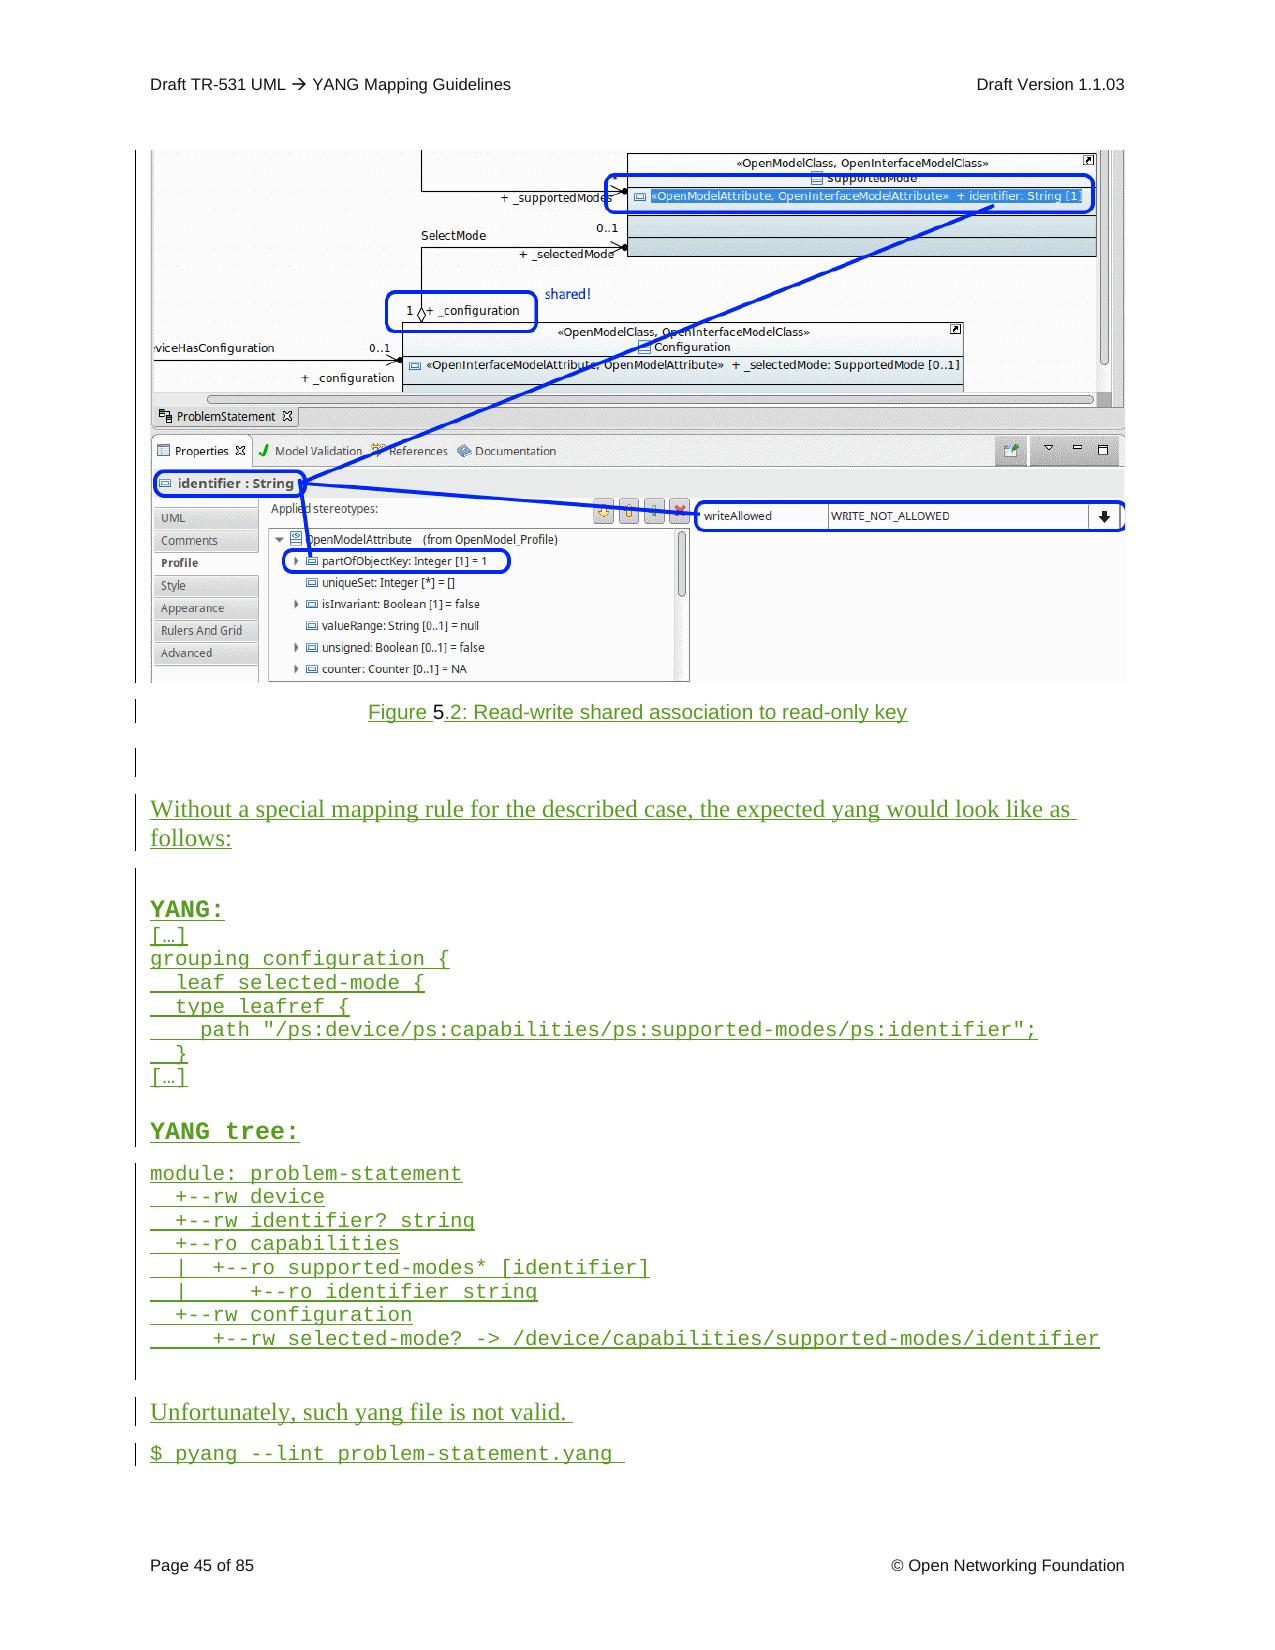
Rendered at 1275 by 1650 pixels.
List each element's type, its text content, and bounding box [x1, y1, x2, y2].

picture [150, 150, 1125, 683]
text 5 [150, 699, 1125, 723]
